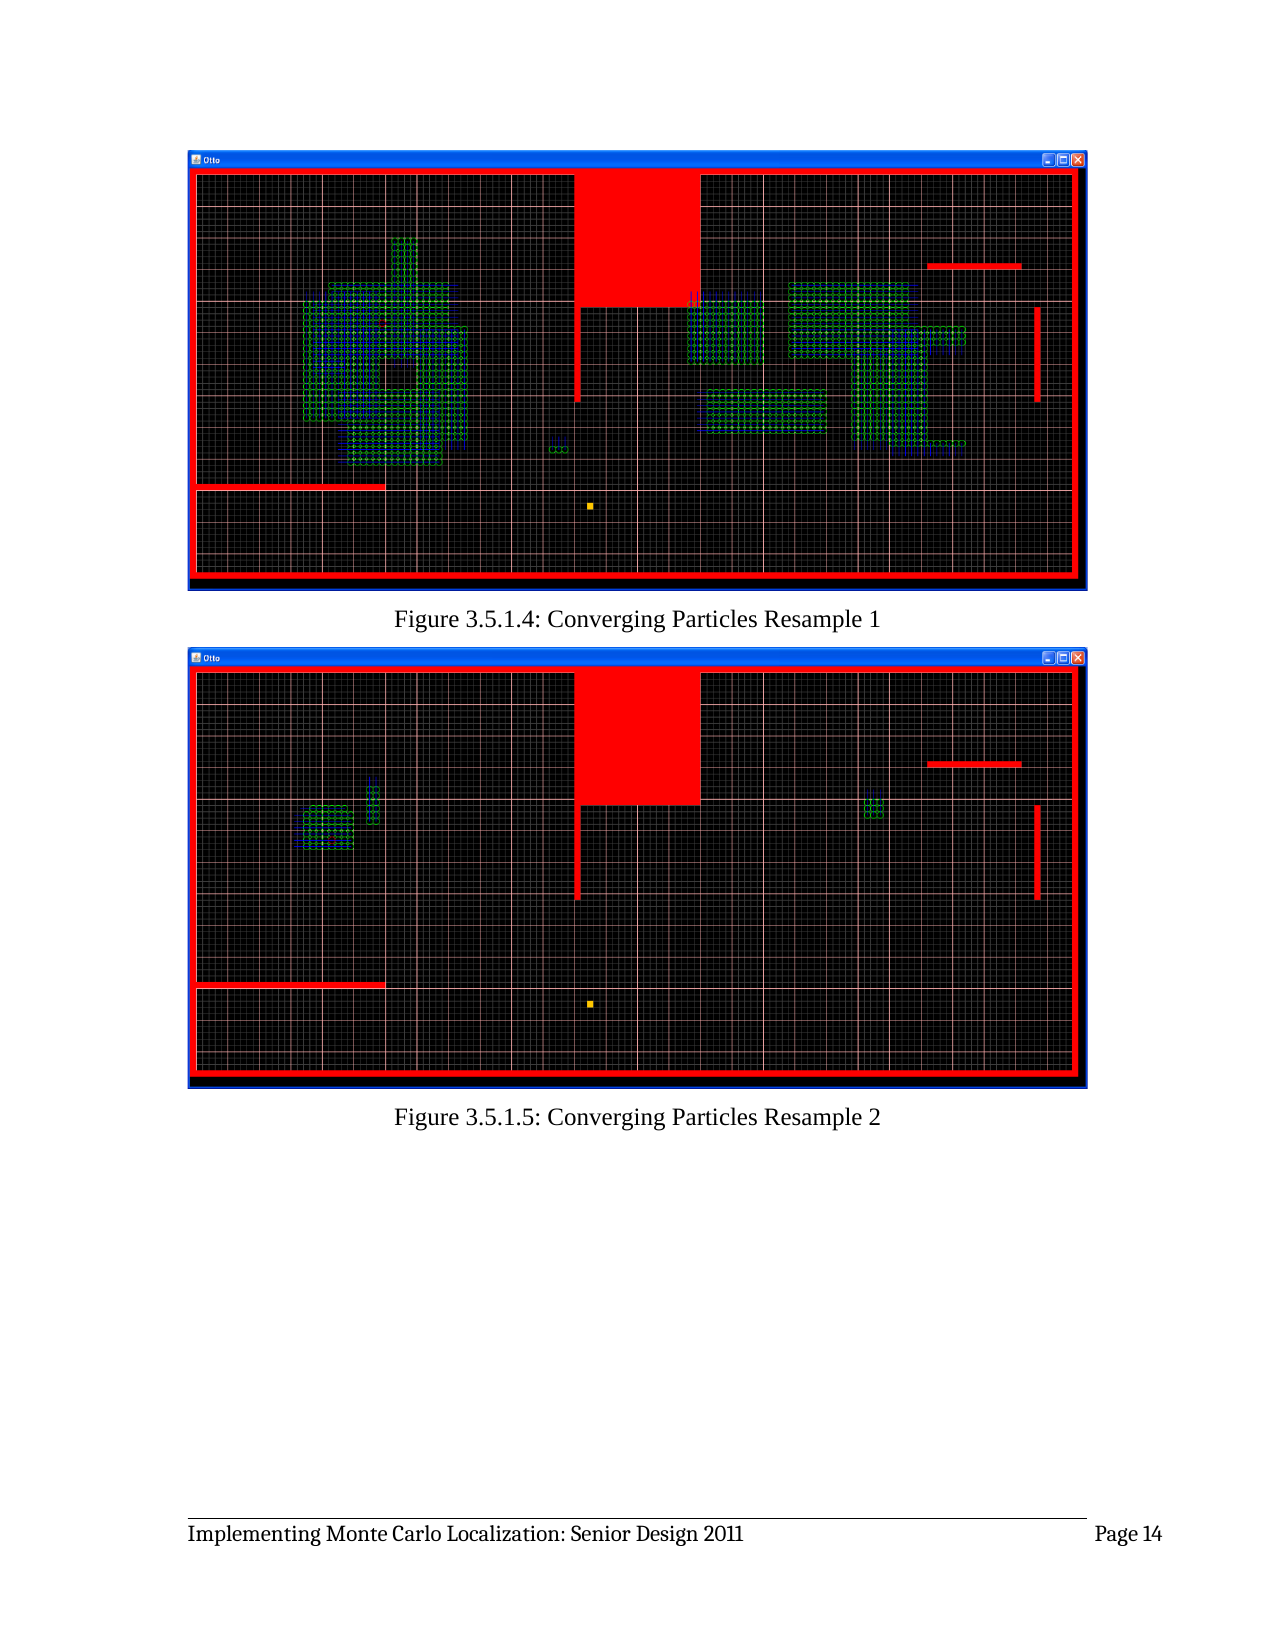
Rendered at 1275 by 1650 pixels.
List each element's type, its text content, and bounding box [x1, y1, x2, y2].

picture [187, 150, 1088, 591]
list Figure 3.5.1.4: Converging Particles Resample 1 [187, 604, 1087, 633]
list Figure 3.5.1.5: Converging Particles Resample 2 [187, 1102, 1087, 1131]
picture [187, 647, 1088, 1089]
